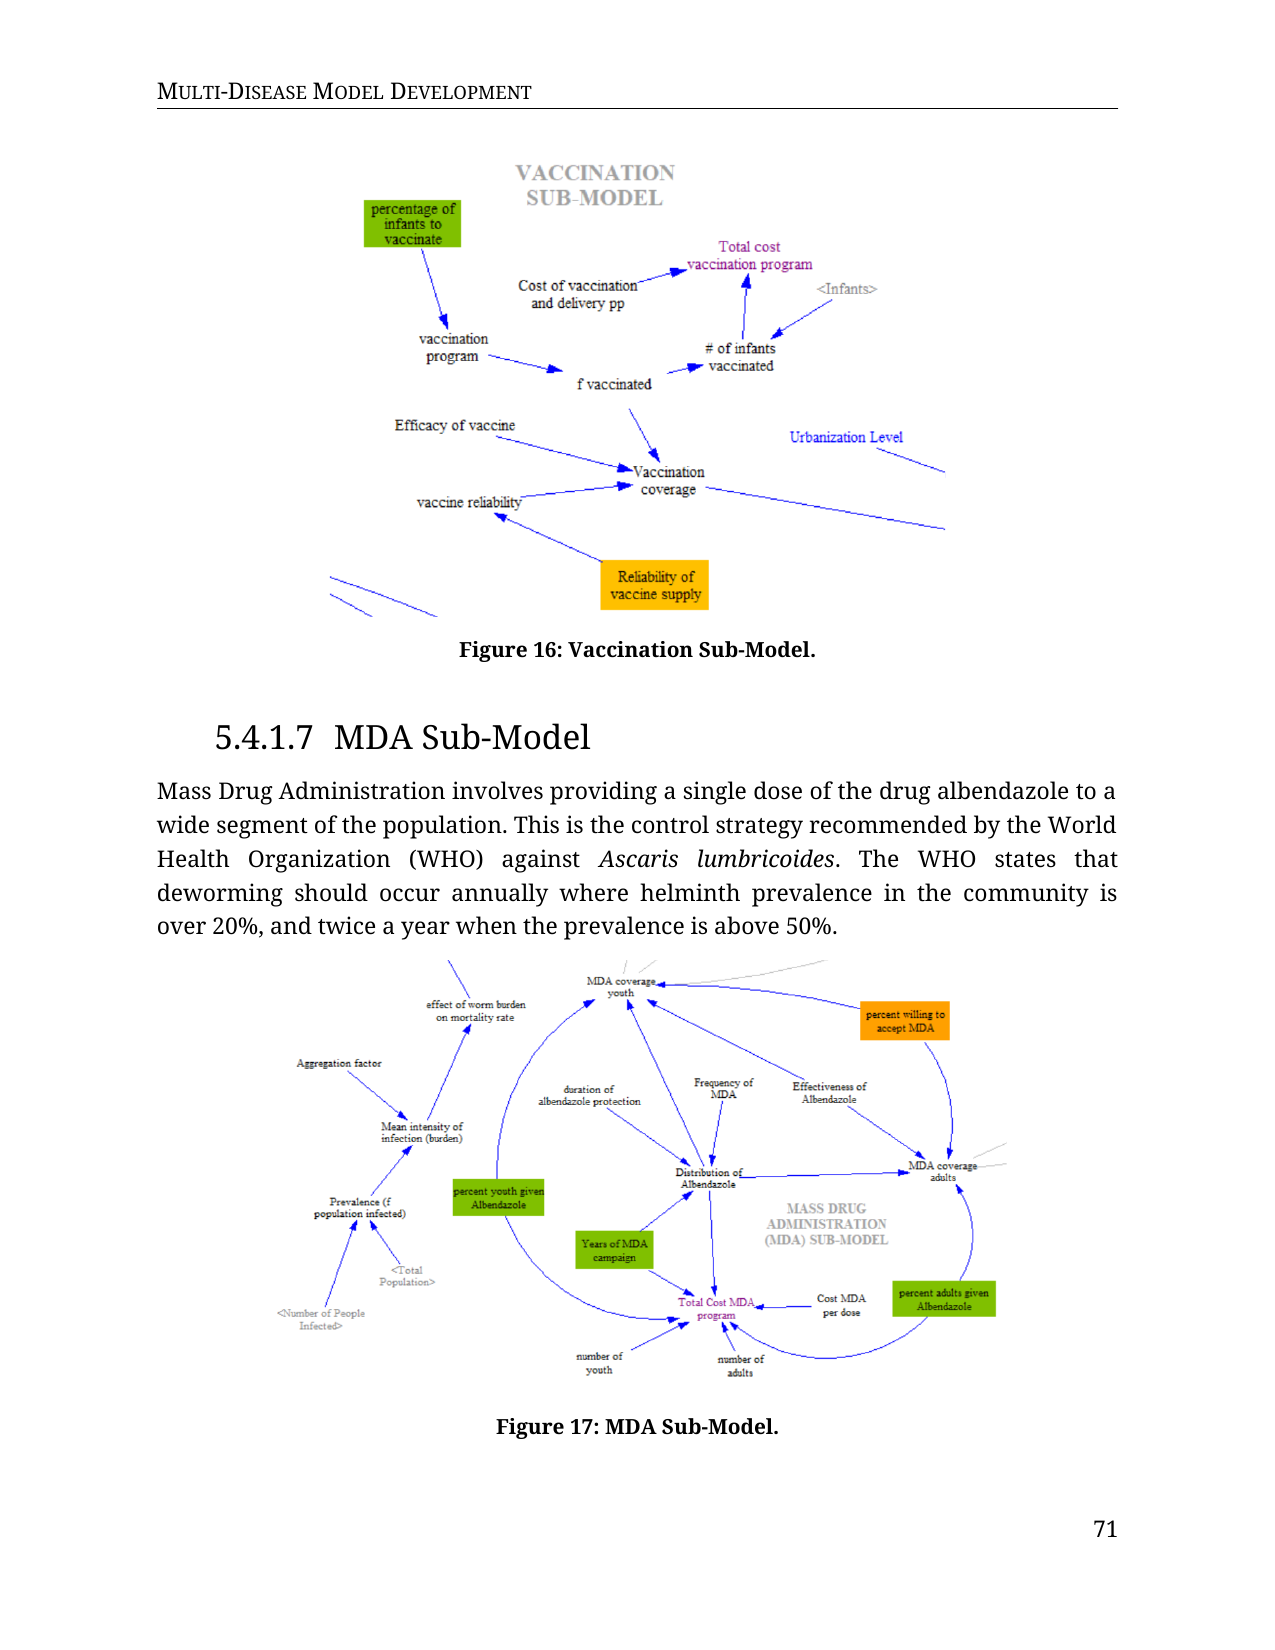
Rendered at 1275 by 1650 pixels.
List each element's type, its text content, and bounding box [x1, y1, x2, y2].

subtitle MDA Sub-Model [214, 714, 1118, 759]
picture [268, 960, 1007, 1394]
text Mass Drug Administration involves providing a single dose of the drug albendazole to a wide segment of the population. This is the control strategy recommended by the World Health Organization (WHO) against Ascaris lumbricoides. The WHO states that deworming should occur annually where helminth prevalence in the community is over 20%, and twice a year when the prevalence is above 50%. [157, 775, 1118, 942]
picture [329, 153, 946, 617]
